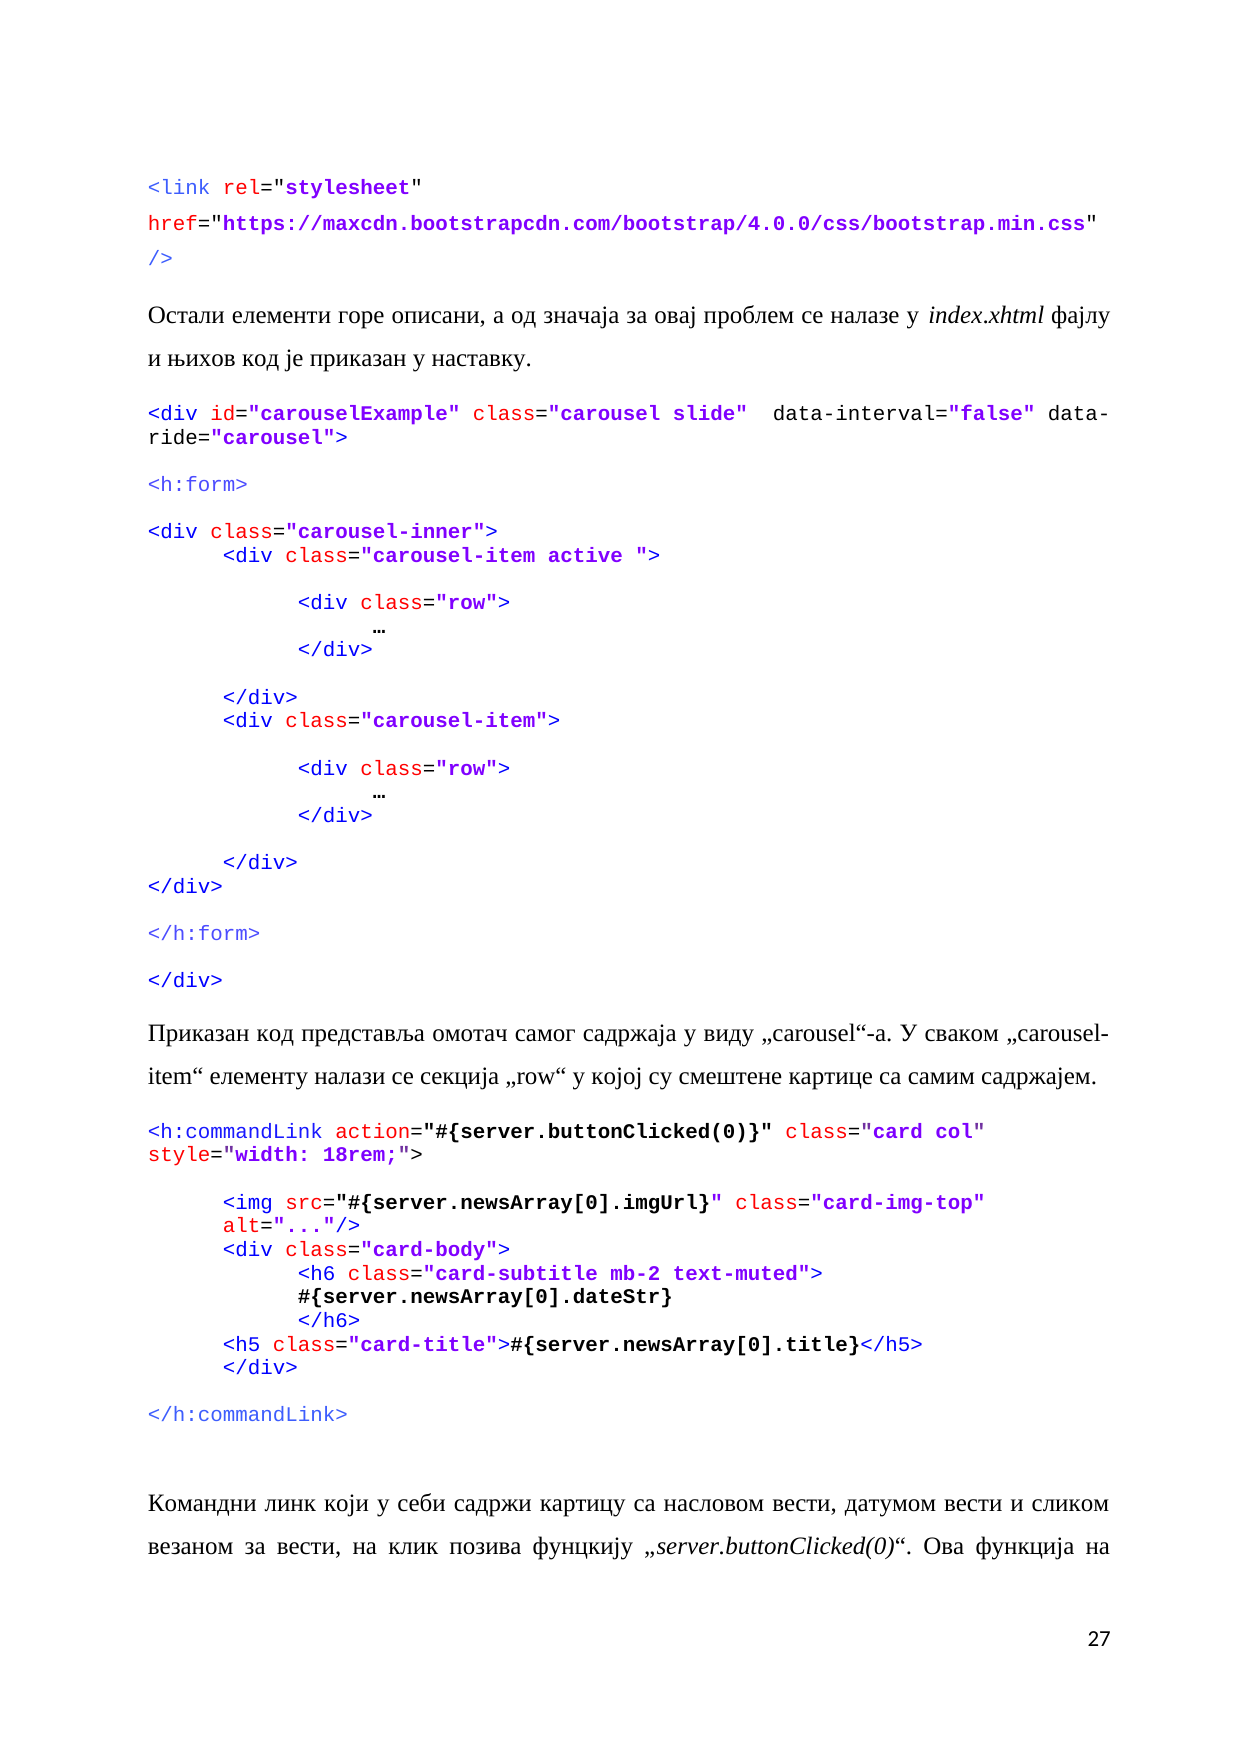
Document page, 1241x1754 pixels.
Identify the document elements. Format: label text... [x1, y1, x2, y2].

text <img src="#{server.newsArray[0].imgUrl}" class="card-img-top" alt="..."/> [223, 1192, 1110, 1239]
text </div> [148, 852, 1110, 876]
text <h:form> [148, 474, 1110, 498]
text </div> [148, 876, 1110, 899]
text <div class="card-body"> [223, 1239, 1110, 1263]
text <h6 class="card-subtitle mb-2 text-muted"> #{server.newsArray[0].dateStr} [298, 1263, 1110, 1310]
text <h:commandLink action="#{server.buttonClicked(0)}" class="card col" style="width: 18rem;"> [148, 1121, 1110, 1168]
text <link rel="stylesheet" href="https://maxcdn.bootstrapcdn.com/bootstrap/4.0.0/css/bootstrap.min.css" /> [148, 177, 1110, 272]
text </div> [148, 687, 1110, 710]
text </h6> [298, 1310, 1110, 1333]
text </div> [223, 639, 1110, 663]
text <h5 class="card-title">#{server.newsArray[0].title}</h5> [223, 1333, 1110, 1357]
text </div> [223, 1357, 1110, 1381]
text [148, 1488, 1110, 1560]
text <div class="row"> [223, 592, 1110, 616]
text <div class="carousel-item"> [148, 710, 1110, 734]
text </div> [223, 805, 1110, 829]
text </h:commandLink> [148, 1404, 1110, 1428]
text <div class="carousel-inner"> [148, 521, 1110, 545]
text <div id="carouselExample" class="carousel slide" data-interval="false" data-ride="carousel"> [148, 403, 1110, 450]
text Приказан код представља омотач самог садржаја у виду „carousel“-a. У сваком „carousel-item“ елементу налази се секција „row“ у којој су смештене картице са самим садржајем. [148, 1018, 1110, 1090]
text <div class="carousel-item active "> [148, 545, 1110, 568]
text Остали елементи горе описани, а од значаја за овај проблем се налазе у index.xhtml фајлу и њихов код је приказан у наставку. [148, 300, 1110, 372]
text <div class="row"> [223, 758, 1110, 781]
text </div> [148, 971, 1110, 994]
text … [223, 616, 1110, 639]
text </h:form> [148, 923, 1110, 947]
text … [223, 781, 1110, 805]
